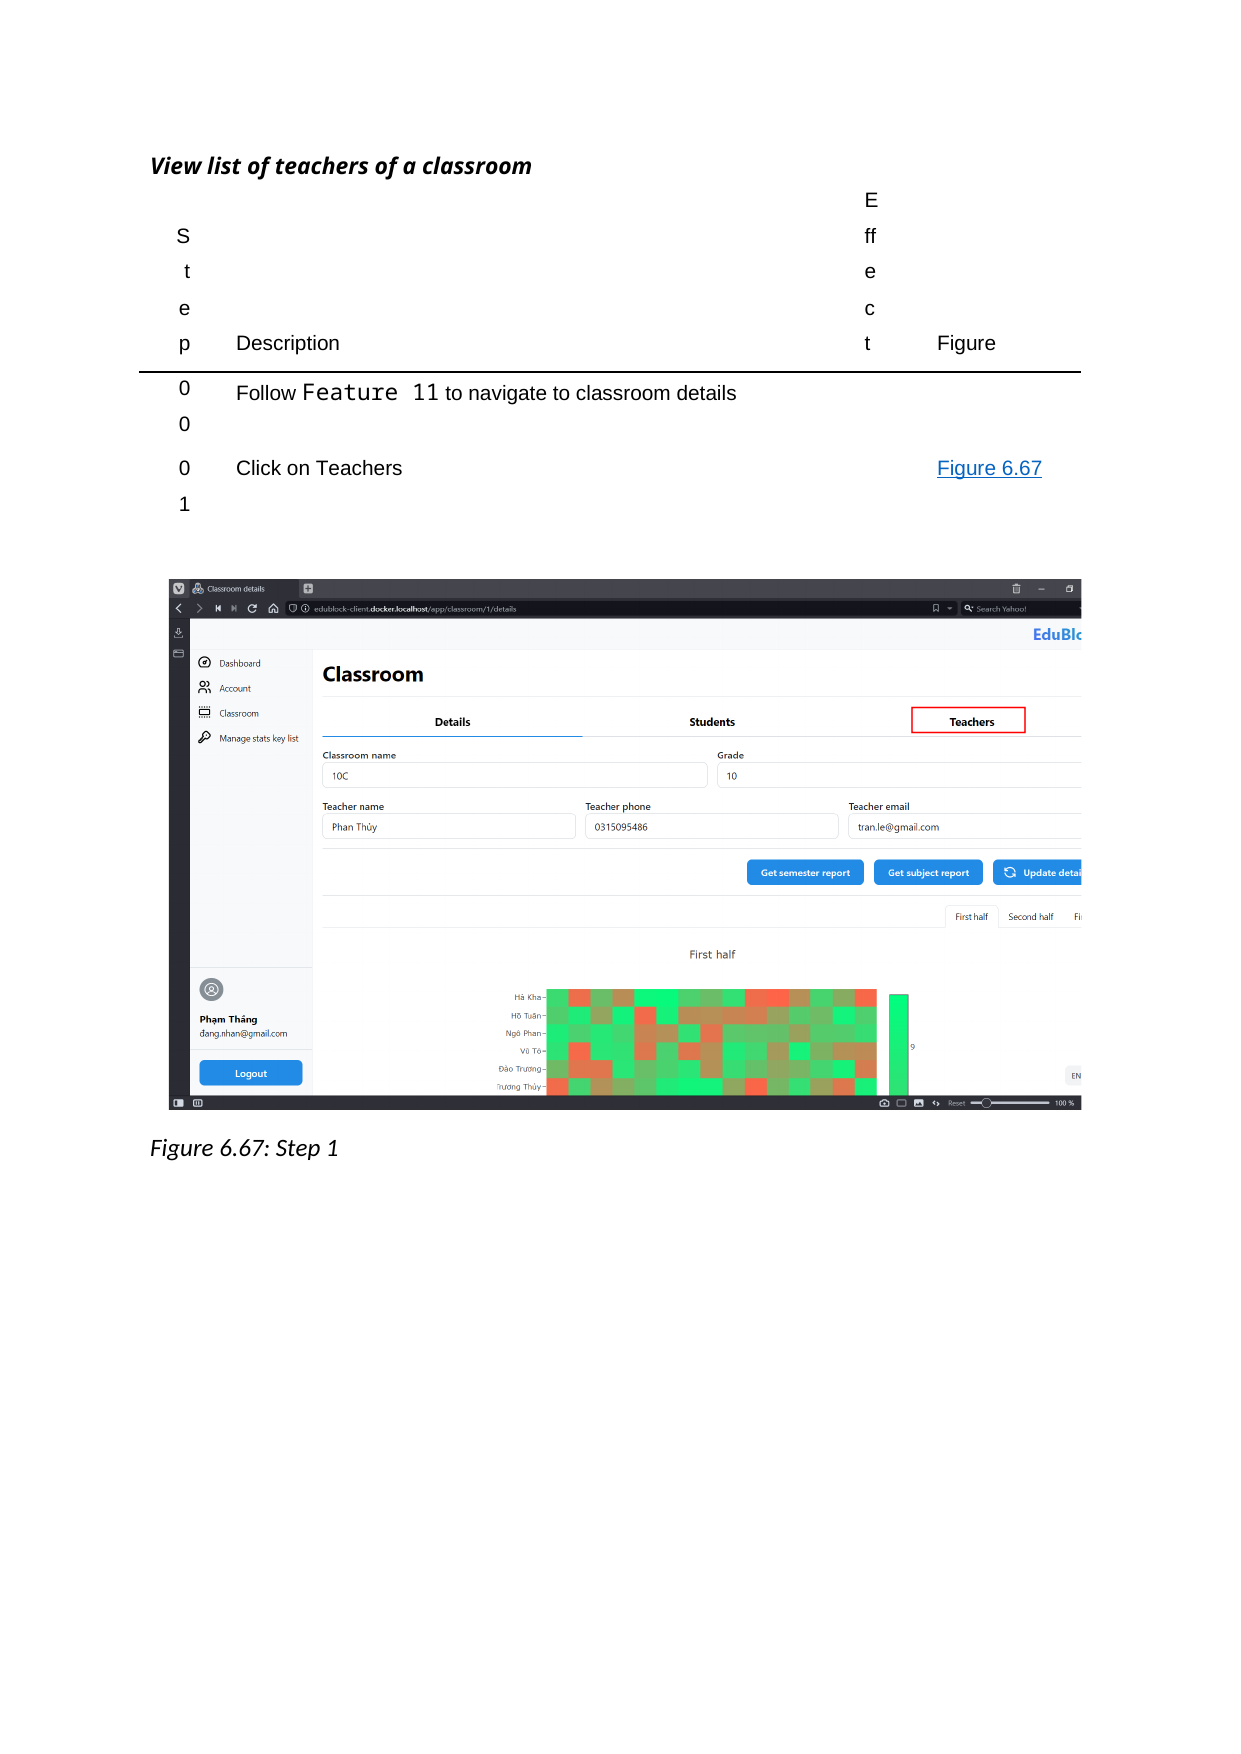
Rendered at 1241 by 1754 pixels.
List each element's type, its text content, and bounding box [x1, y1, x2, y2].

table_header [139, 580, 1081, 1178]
subtitle View list of teachers of a classroom [150, 150, 1093, 181]
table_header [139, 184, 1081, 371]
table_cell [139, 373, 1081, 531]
picture [168, 579, 1082, 1110]
